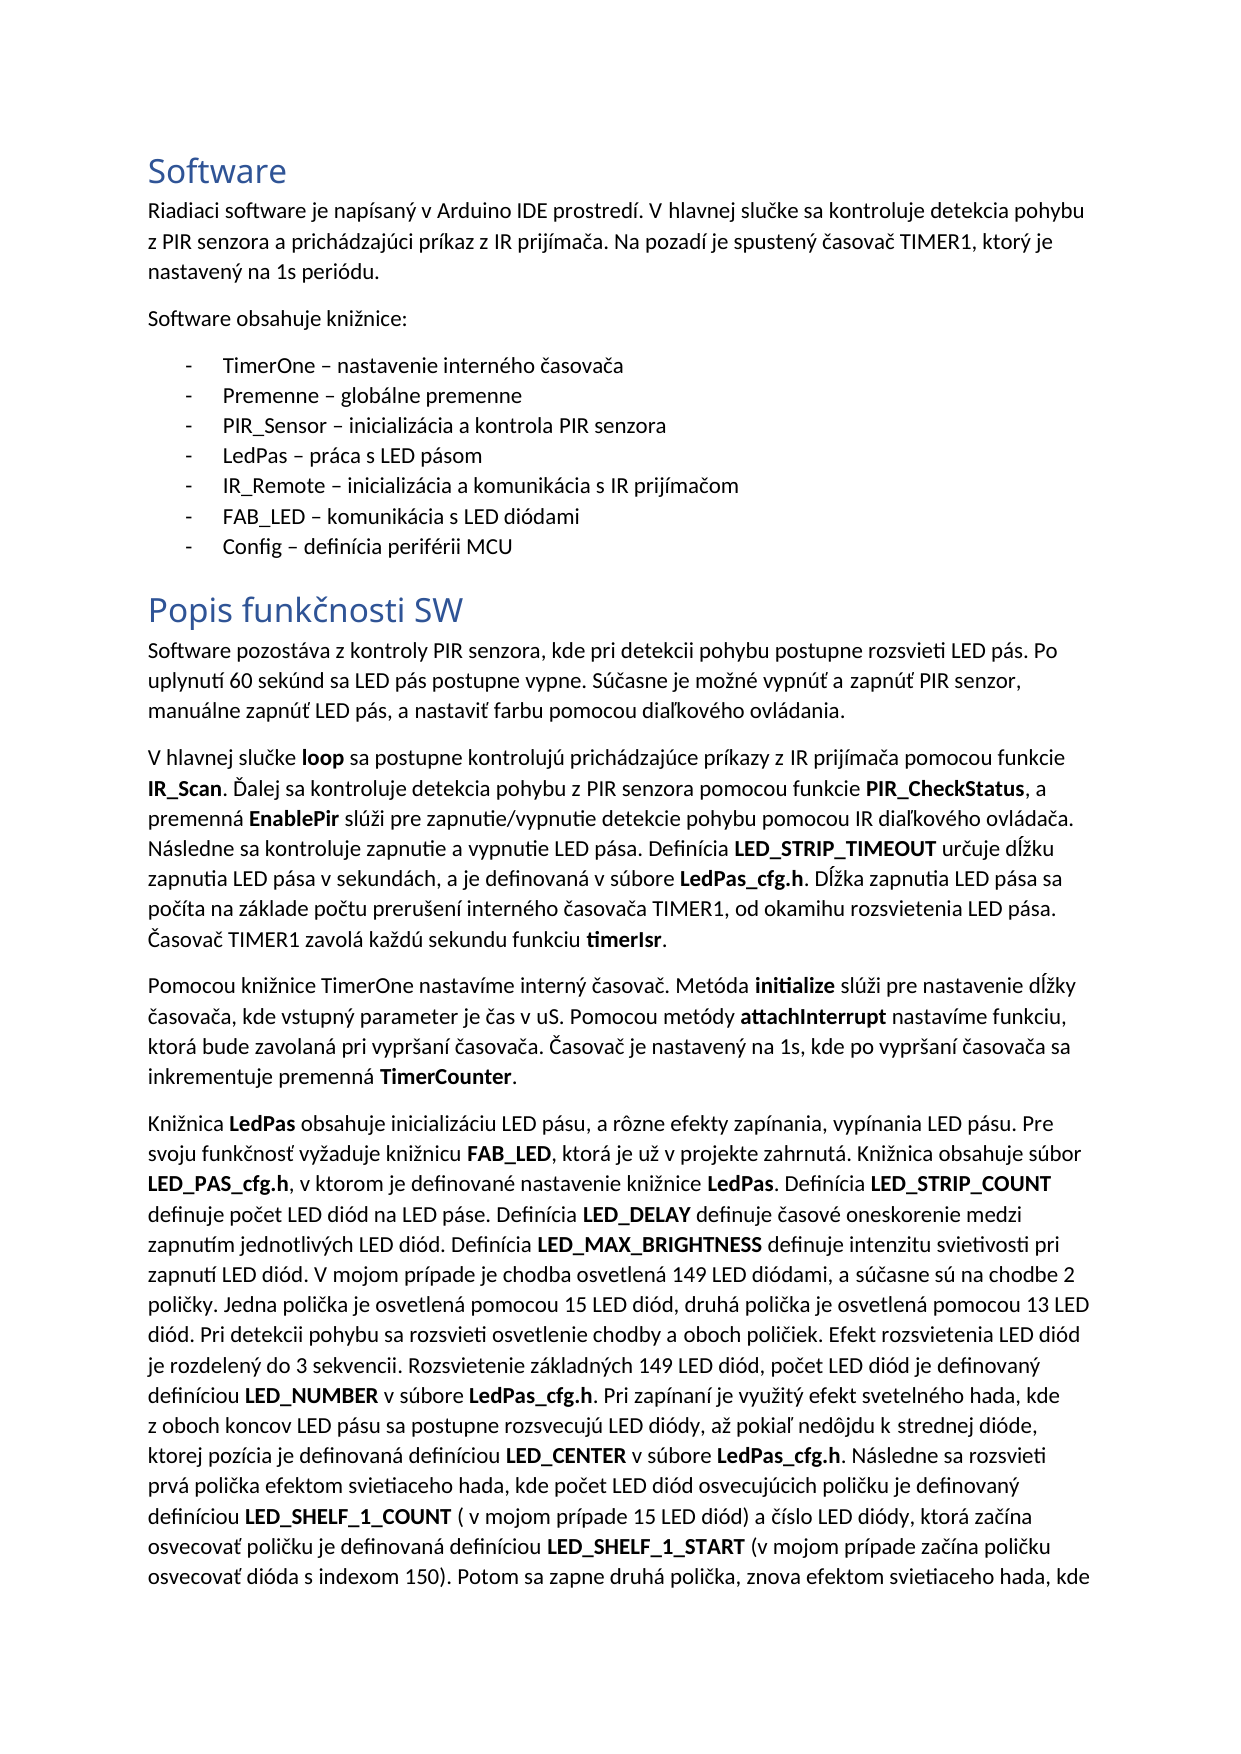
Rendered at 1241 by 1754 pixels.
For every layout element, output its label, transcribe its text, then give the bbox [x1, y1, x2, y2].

list Config – definícia periférii MCU [185, 532, 1093, 560]
text Software obsahuje knižnice: [148, 304, 1093, 332]
text Pomocou knižnice TimerOne nastavíme interný časovač. Metóda initialize slúži pre nastavenie dĺžky časovača, kde vstupný parameter je čas v uS. Pomocou metódy attachInterrupt nastavíme funkciu, ktorá bude zavolaná pri vypršaní časovača. Časovač je nastavený na 1s, kde po vypršaní časovača sa inkrementuje premenná TimerCounter. [148, 972, 1093, 1090]
list FAB_LED – komunikácia s LED diódami [185, 502, 1093, 530]
list TimerOne – nastavenie interného časovača [185, 351, 1093, 379]
list PIR_Sensor – inicializácia a kontrola PIR senzora [185, 411, 1093, 439]
subtitle Popis funkčnosti SW [148, 587, 1093, 633]
text V hlavnej slučke loop sa postupne kontrolujú prichádzajúce príkazy z IR prijímača pomocou funkcie IR_Scan. Ďalej sa kontroluje detekcia pohybu z PIR senzora pomocou funkcie PIR_CheckStatus, a premenná EnablePir slúži pre zapnutie/vypnutie detekcie pohybu pomocou IR diaľkového ovládača. Následne sa kontroluje zapnutie a vypnutie LED pása. Definícia LED_STRIP_TIMEOUT určuje dĺžku zapnutia LED pása v sekundách, a je definovaná v súbore LedPas_cfg.h. Dĺžka zapnutia LED pása sa počíta na základe počtu prerušení interného časovača TIMER1, od okamihu rozsvietenia LED pása. Časovač TIMER1 zavolá každú sekundu funkciu timerIsr. [148, 743, 1093, 953]
list LedPas – práca s LED pásom [185, 441, 1093, 469]
subtitle Software [148, 148, 1093, 193]
text Software pozostáva z kontroly PIR senzora, kde pri detekcii pohybu postupne rozsvieti LED pás. Po uplynutí 60 sekúnd sa LED pás postupne vypne. Súčasne je možné vypnúť a zapnúť PIR senzor, manuálne zapnúť LED pás, a nastaviť farbu pomocou diaľkového ovládania. [148, 636, 1093, 724]
list IR_Remote – inicializácia a komunikácia s IR prijímačom [185, 472, 1093, 499]
list Premenne – globálne premenne [185, 381, 1093, 409]
text Riadiaci software je napísaný v Arduino IDE prostredí. V hlavnej slučke sa kontroluje detekcia pohybu z PIR senzora a prichádzajúci príkaz z IR prijímača. Na pozadí je spustený časovač TIMER1, ktorý je nastavený na 1s periódu. [148, 197, 1093, 285]
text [148, 1109, 1093, 1590]
